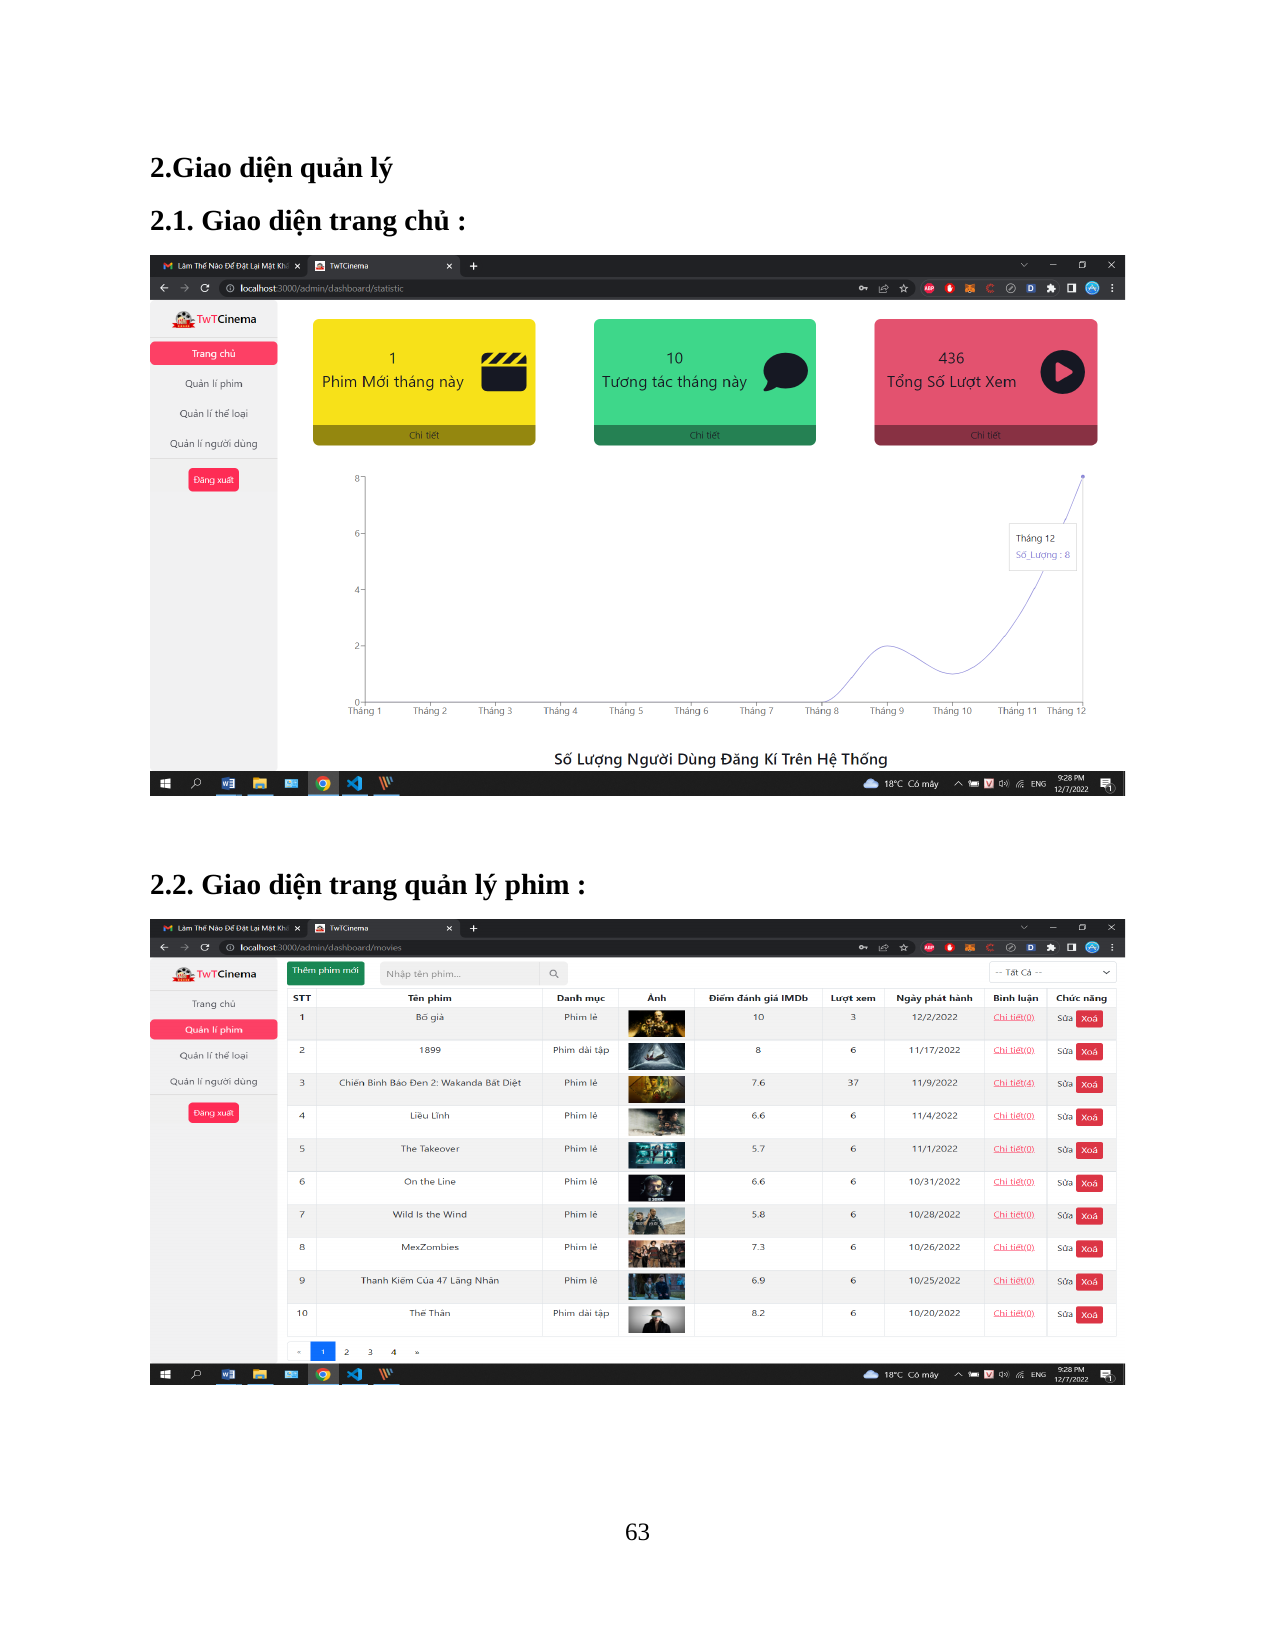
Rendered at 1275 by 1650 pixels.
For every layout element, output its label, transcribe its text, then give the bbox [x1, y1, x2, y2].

picture [150, 255, 1125, 796]
text 2.1. Giao diện trang chủ : [150, 203, 1125, 236]
text 2.2. Giao diện trang quản lý phim : [150, 867, 1125, 901]
picture [150, 919, 1125, 1385]
text 2.Giao diện quản lý [150, 150, 1125, 183]
